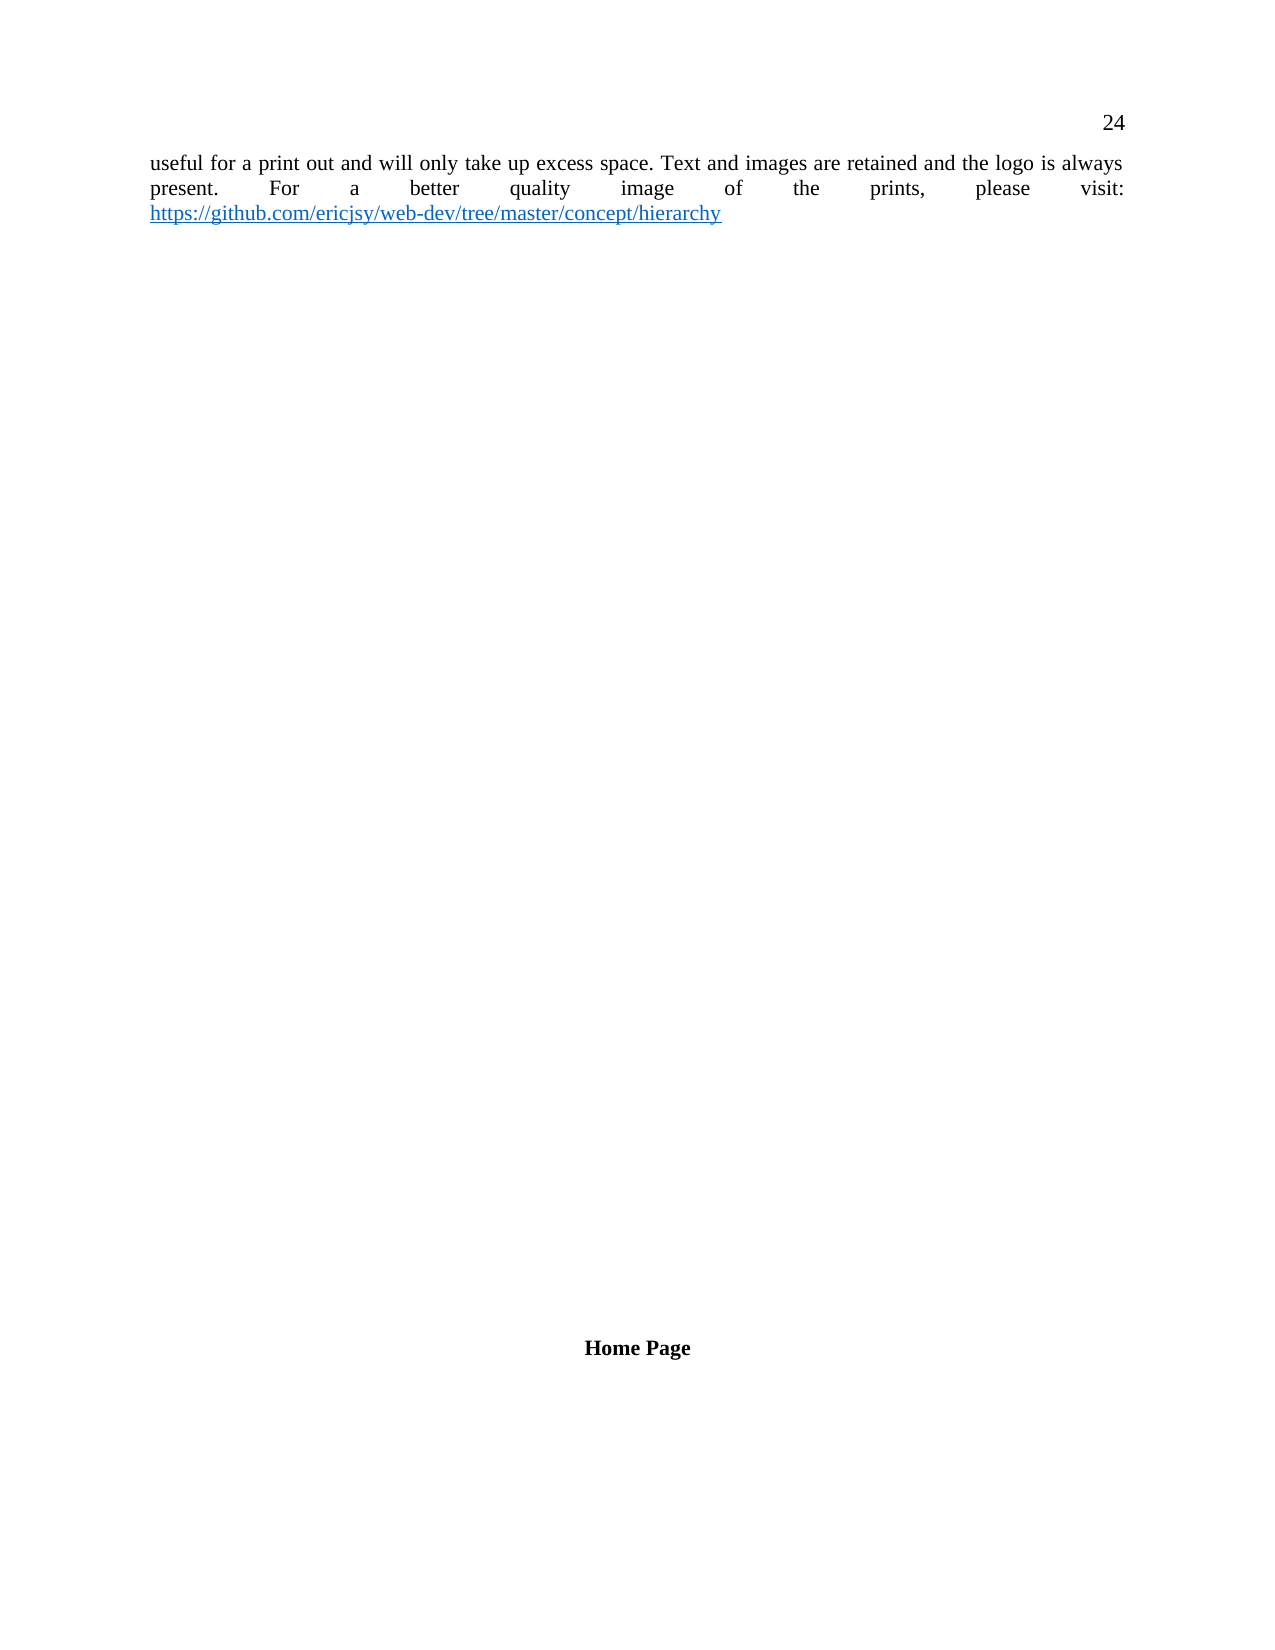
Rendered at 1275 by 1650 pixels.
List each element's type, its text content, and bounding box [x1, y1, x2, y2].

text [150, 150, 1125, 226]
text Home Page [150, 1335, 1125, 1360]
